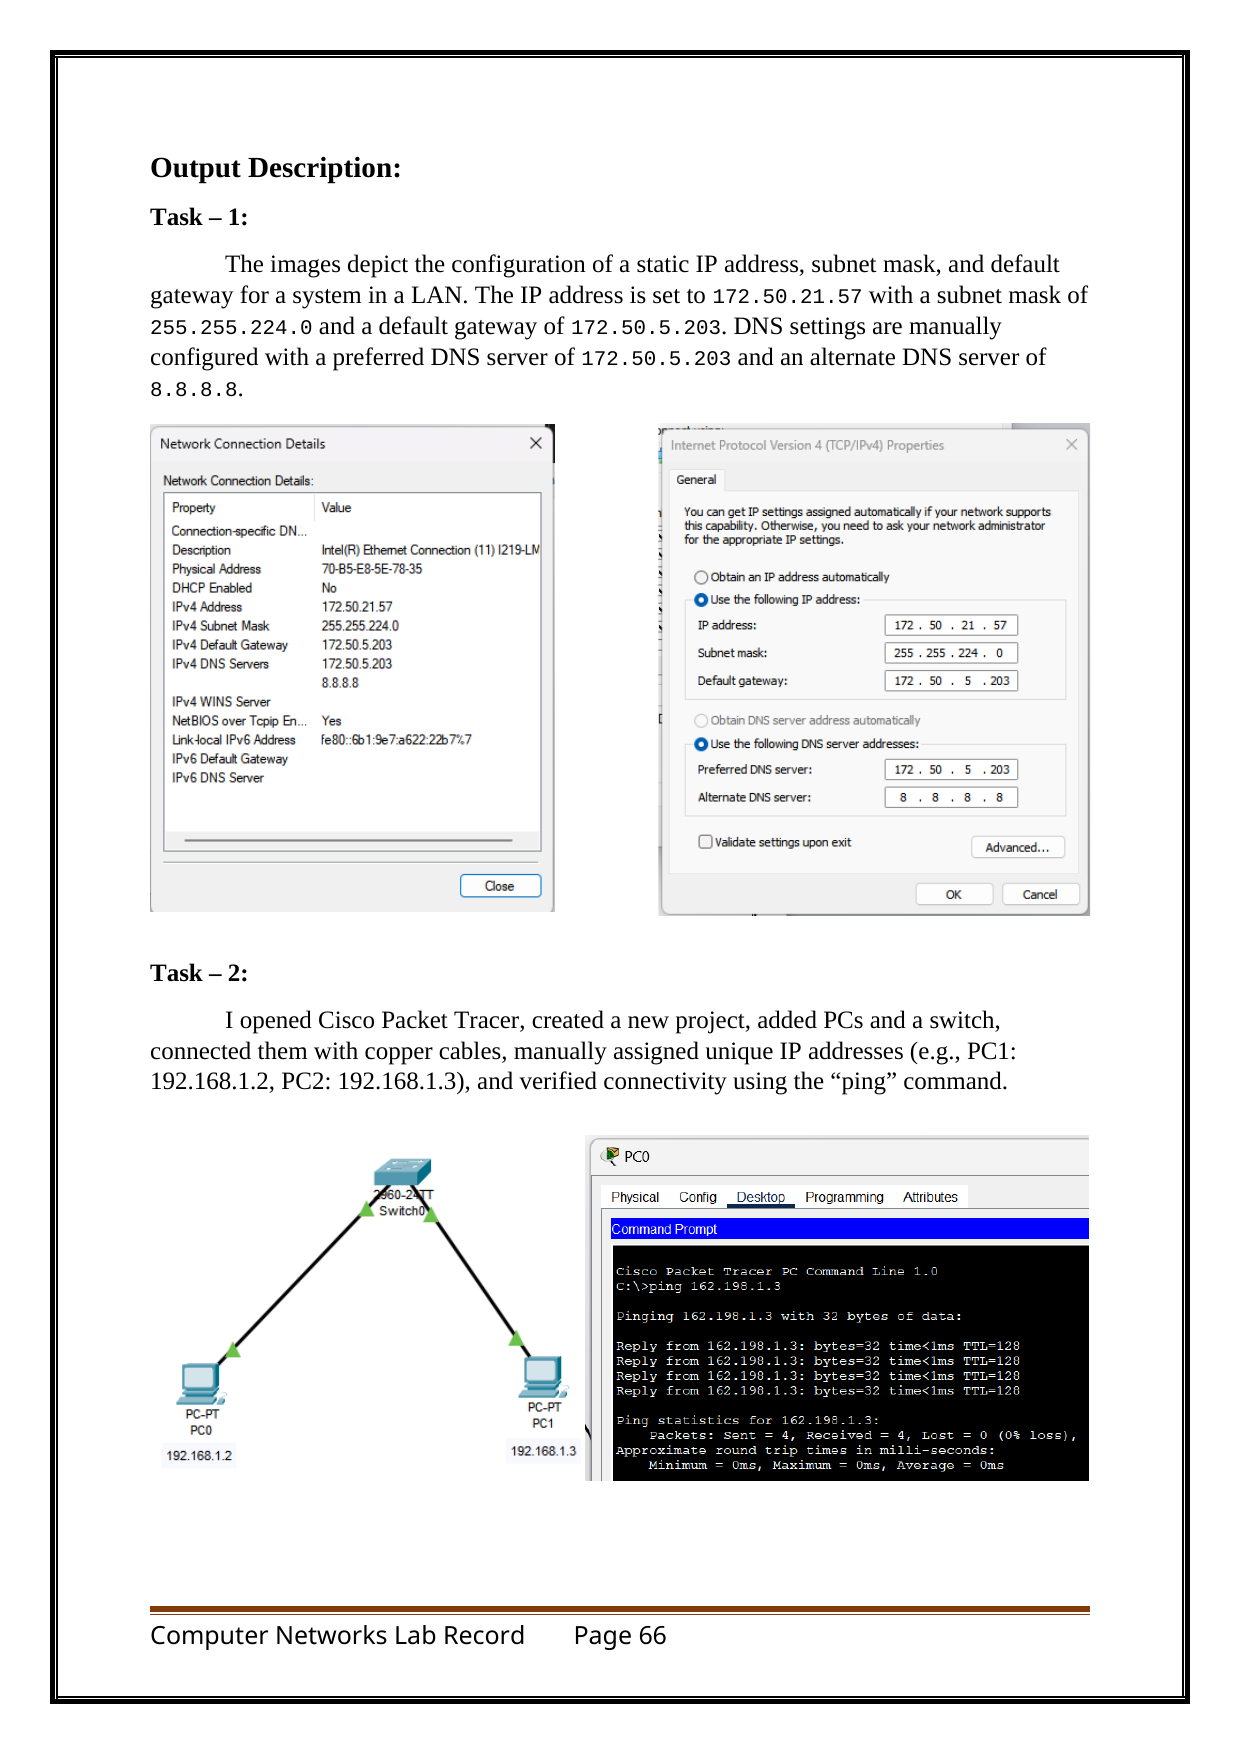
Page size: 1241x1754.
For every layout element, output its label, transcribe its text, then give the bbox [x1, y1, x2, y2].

picture [150, 1135, 1089, 1481]
text Task – 2: [150, 958, 1090, 987]
text I opened Cisco Packet Tracer, created a new project, added PCs and a switch, connected them with copper cables, manually assigned unique IP addresses (e.g., PC1: 192.168.1.2, PC2: 192.168.1.3), and verified connectivity using the “ping” command. [150, 1005, 1090, 1095]
picture [658, 423, 1091, 916]
picture [150, 424, 555, 912]
text The images depict the configuration of a static IP address, subnet mask, and default gateway for a system in a LAN. The IP address is set to 172.50.21.57 with a subnet mask of 255.255.224.0 and a default gateway of 172.50.5.203. DNS settings are manually configured with a preferred DNS server of 172.50.5.203 and an alternate DNS server of 8.8.8.8. [150, 249, 1090, 403]
text Task – 1: [150, 202, 1090, 231]
text Output Description: [150, 150, 1090, 183]
